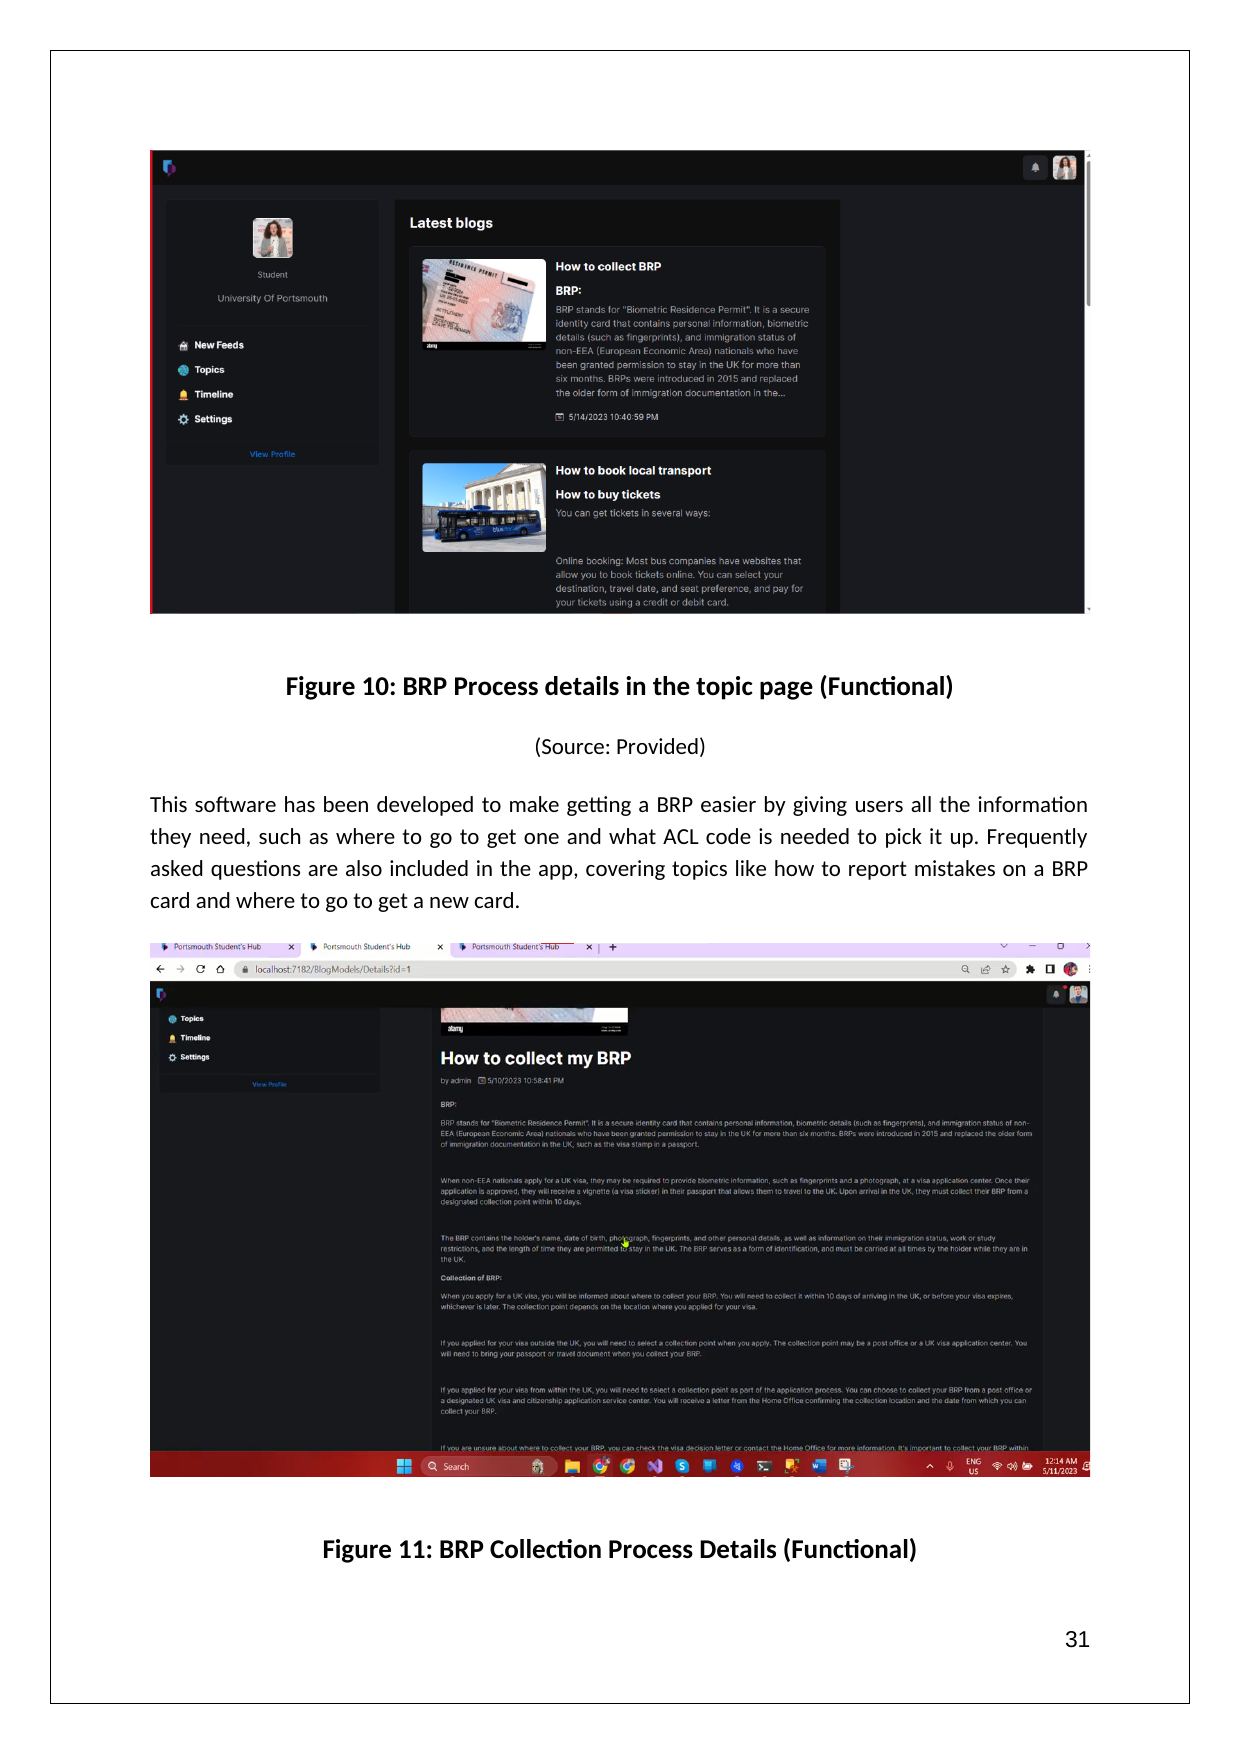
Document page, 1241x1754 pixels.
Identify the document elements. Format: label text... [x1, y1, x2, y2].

subtitle Figure 10: BRP Process details in the topic page (Functional) [150, 669, 1090, 703]
picture [150, 150, 1091, 614]
subtitle Figure 11: BRP Collection Process Details (Functional) [150, 1532, 1090, 1565]
picture [150, 943, 1091, 1477]
text (Source: Provided) [150, 732, 1090, 761]
text This software has been developed to make getting a BRP easier by giving users all the information they need, such as where to go to get one and what ACL code is needed to pick it up. Frequently asked questions are also included in the app, covering topics like how to report mistakes on a BRP card and where to go to get a new card. [150, 790, 1090, 914]
